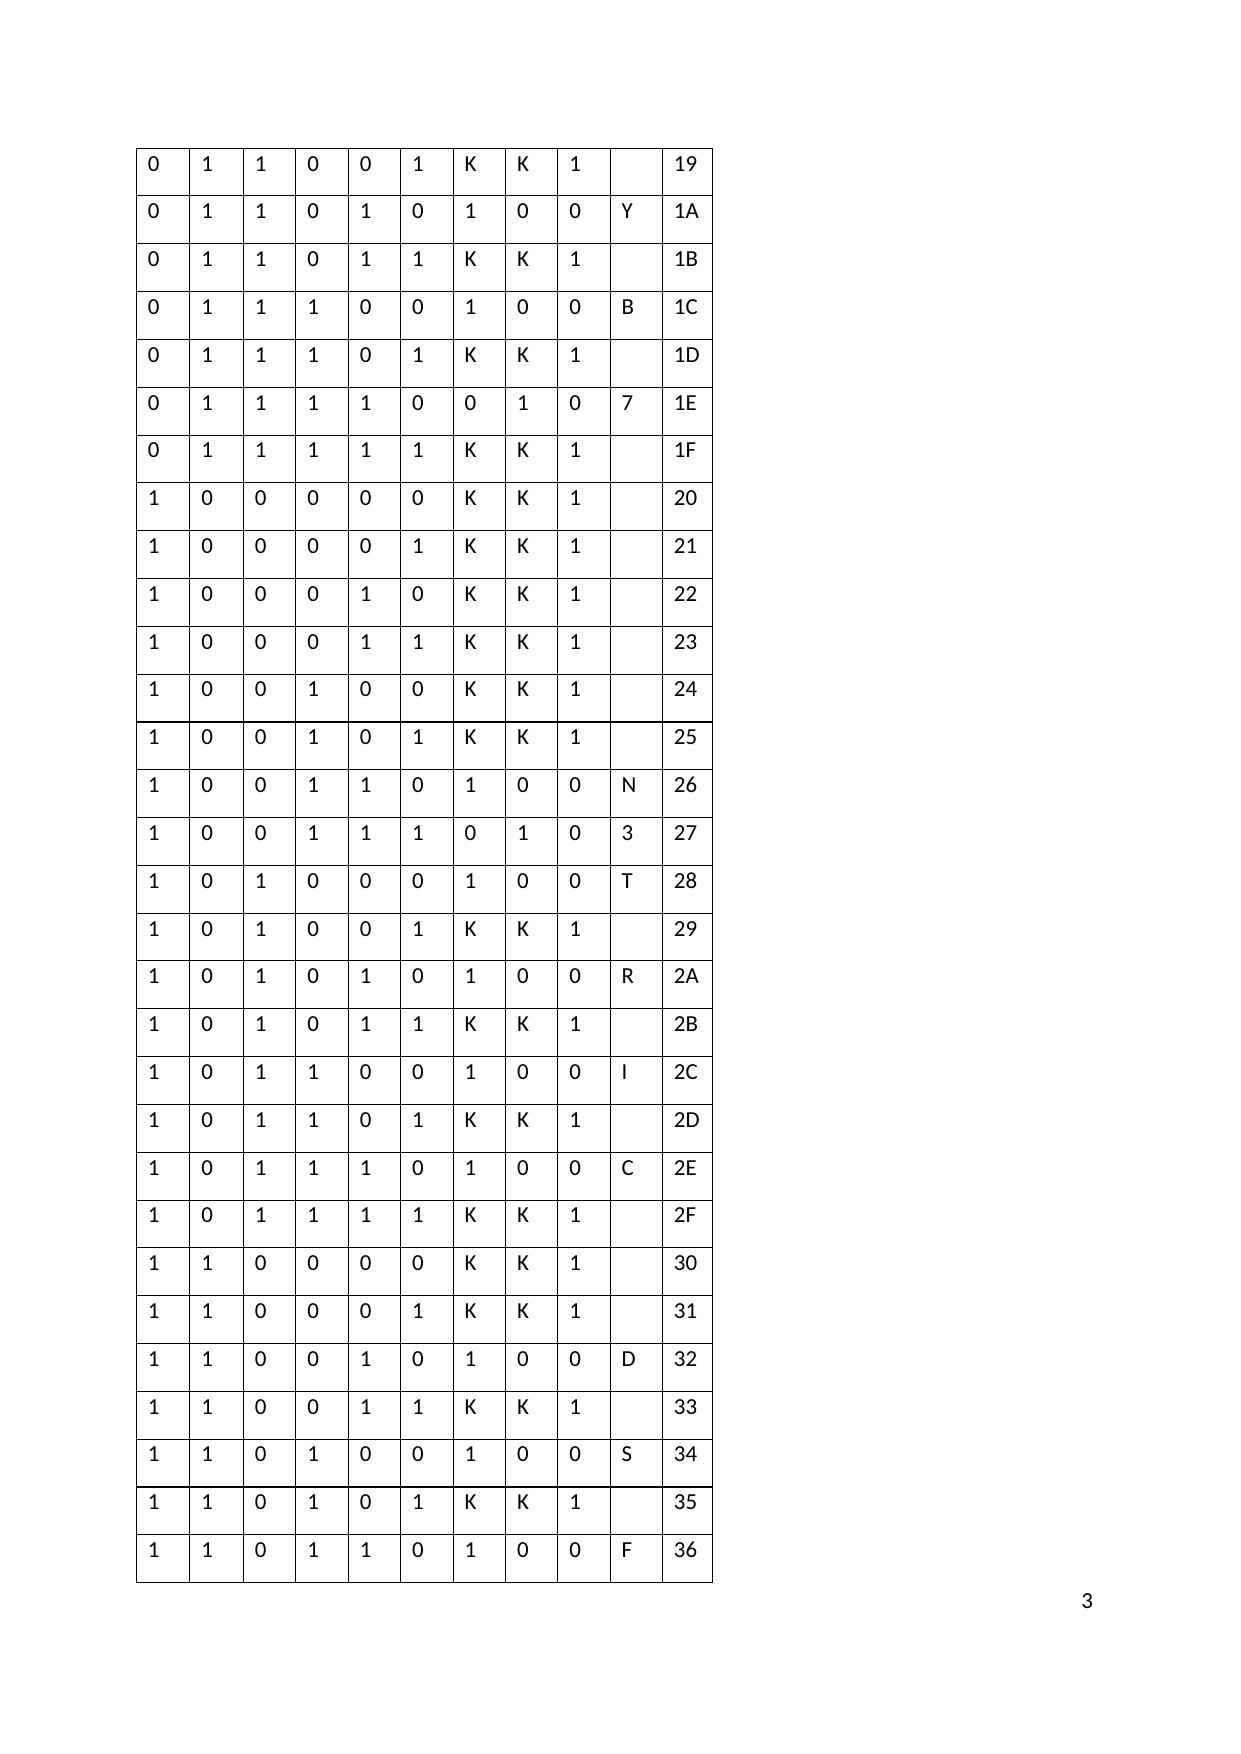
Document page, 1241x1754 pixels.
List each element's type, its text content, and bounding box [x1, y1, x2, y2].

table_cell 0 [190, 723, 243, 769]
table_cell 1 [349, 244, 400, 291]
table_cell 0 [349, 149, 400, 195]
table_cell 1 [454, 196, 505, 243]
table_cell 1 [244, 1105, 295, 1152]
table_cell 1 [137, 818, 189, 865]
table_cell 1 [137, 1105, 189, 1152]
table_cell 0 [137, 244, 189, 291]
table_cell 0 [244, 1296, 295, 1343]
table_cell 1 [244, 1201, 295, 1247]
table_cell 1 [558, 627, 610, 673]
table_cell 1 [296, 388, 348, 434]
table_cell 1 [244, 1057, 295, 1104]
table_cell K [454, 436, 505, 482]
table_cell 0 [296, 627, 348, 673]
table_cell 0 [244, 1488, 295, 1534]
table_cell 0 [558, 292, 610, 339]
table_cell 1 [349, 1201, 400, 1247]
table_cell K [454, 1488, 505, 1534]
table_cell 23 [663, 627, 712, 673]
table_cell 0 [137, 149, 189, 195]
table_cell 0 [349, 866, 400, 913]
table_cell 1 [137, 1296, 189, 1343]
table_cell 1 [401, 1105, 453, 1152]
table_cell 1 [349, 579, 400, 626]
table_cell 0 [506, 1440, 557, 1486]
table_cell 1 [296, 436, 348, 482]
table_cell 0 [244, 1392, 295, 1438]
table_cell 0 [506, 292, 557, 339]
table_cell K [506, 483, 557, 530]
table_cell 1 [244, 1009, 295, 1056]
table_cell T [611, 866, 662, 913]
table_cell 1 [244, 914, 295, 960]
table_cell 29 [663, 914, 712, 960]
table_cell 1 [190, 292, 243, 339]
table_cell [611, 483, 662, 530]
table_cell 0 [558, 961, 610, 1008]
table_cell 0 [558, 196, 610, 243]
table_cell 0 [506, 1344, 557, 1391]
table_cell 1 [349, 1153, 400, 1199]
table_cell 1 [137, 1153, 189, 1199]
table_cell 1 [137, 1488, 189, 1534]
table_cell K [454, 1392, 505, 1438]
table_cell 1 [190, 196, 243, 243]
table_cell K [506, 1201, 557, 1247]
table_cell 1 [137, 483, 189, 530]
table_cell 1 [349, 818, 400, 865]
table_cell 1 [137, 914, 189, 960]
table_cell 1 [296, 1488, 348, 1534]
table_cell 1 [401, 244, 453, 291]
table_cell K [506, 627, 557, 673]
table_cell 7 [611, 388, 662, 434]
table_cell 0 [349, 340, 400, 387]
table_cell 33 [663, 1392, 712, 1438]
table_cell 0 [401, 866, 453, 913]
table_cell 1 [349, 1535, 400, 1582]
table_cell 0 [558, 1440, 610, 1486]
table_cell 0 [349, 1105, 400, 1152]
table_cell [611, 579, 662, 626]
table_cell K [506, 914, 557, 960]
table_cell K [454, 531, 505, 578]
table_cell 1 [137, 627, 189, 673]
table_cell 1 [137, 1344, 189, 1391]
table_cell 1 [454, 770, 505, 817]
table_cell 1 [401, 1392, 453, 1438]
table_cell 1 [296, 675, 348, 721]
table_cell 1 [558, 1488, 610, 1534]
table_cell C [611, 1153, 662, 1199]
table_cell [611, 1296, 662, 1343]
table_cell 1 [558, 1296, 610, 1343]
table_cell 1 [190, 1344, 243, 1391]
table_cell 0 [506, 1057, 557, 1104]
table_cell 0 [558, 1344, 610, 1391]
table_cell 1 [401, 627, 453, 673]
table_cell 0 [401, 1535, 453, 1582]
table_cell 1 [244, 340, 295, 387]
table_cell 1 [454, 1153, 505, 1199]
table_cell K [454, 340, 505, 387]
table_cell 1 [296, 770, 348, 817]
table_cell K [506, 1392, 557, 1438]
table_cell B [611, 292, 662, 339]
table_cell 32 [663, 1344, 712, 1391]
table_cell 0 [244, 723, 295, 769]
table_cell [611, 675, 662, 721]
table_cell 0 [296, 866, 348, 913]
table_cell 0 [244, 579, 295, 626]
table_cell 1 [454, 961, 505, 1008]
table_cell 1 [349, 770, 400, 817]
table_cell 1 [401, 723, 453, 769]
table_cell 1 [401, 1296, 453, 1343]
table_cell Y [611, 196, 662, 243]
table_cell R [611, 961, 662, 1008]
table_cell 1 [454, 1344, 505, 1391]
table_cell 0 [349, 1488, 400, 1534]
table_cell [611, 914, 662, 960]
table_cell K [506, 1105, 557, 1152]
table_cell 1 [558, 579, 610, 626]
table_cell K [454, 149, 505, 195]
table_cell K [454, 1296, 505, 1343]
table_cell [611, 723, 662, 769]
table_cell 1 [296, 1201, 348, 1247]
table_cell 1 [349, 1009, 400, 1056]
table_cell 0 [349, 1057, 400, 1104]
table_cell 0 [190, 866, 243, 913]
table_cell 0 [137, 196, 189, 243]
table_cell 1 [296, 292, 348, 339]
table_cell 1 [558, 340, 610, 387]
table_cell 0 [244, 1248, 295, 1295]
table_cell 1 [190, 1392, 243, 1438]
table_cell K [454, 627, 505, 673]
table_cell 1 [296, 1535, 348, 1582]
table_cell 0 [349, 483, 400, 530]
table_cell K [506, 531, 557, 578]
table_cell 0 [244, 770, 295, 817]
table_cell 21 [663, 531, 712, 578]
table_cell 1 [296, 723, 348, 769]
table_cell 0 [558, 770, 610, 817]
table_cell K [506, 436, 557, 482]
table_cell 1 [558, 244, 610, 291]
table_cell 0 [401, 196, 453, 243]
table_cell 0 [190, 1009, 243, 1056]
table_cell 0 [401, 961, 453, 1008]
table_cell 1 [558, 149, 610, 195]
table_cell 1 [190, 1440, 243, 1486]
table_cell 1 [454, 1440, 505, 1486]
table_cell 1 [401, 914, 453, 960]
table_cell 1 [558, 1105, 610, 1152]
table_cell 1F [663, 436, 712, 482]
table_cell 1 [137, 961, 189, 1008]
table_cell 0 [558, 866, 610, 913]
table_cell 1 [349, 627, 400, 673]
table_cell K [454, 1009, 505, 1056]
table_cell K [454, 723, 505, 769]
table_cell 0 [296, 483, 348, 530]
table_cell 1 [558, 1201, 610, 1247]
table_cell K [506, 1009, 557, 1056]
table_cell 0 [190, 1057, 243, 1104]
table_cell 1E [663, 388, 712, 434]
table_cell [611, 149, 662, 195]
table_cell 1 [349, 196, 400, 243]
table_cell 0 [244, 483, 295, 530]
table_cell K [454, 1248, 505, 1295]
table_cell 1 [137, 531, 189, 578]
table_cell 0 [401, 1440, 453, 1486]
table_cell 1 [190, 244, 243, 291]
table_cell 31 [663, 1296, 712, 1343]
table_cell K [506, 675, 557, 721]
table_cell K [454, 914, 505, 960]
table_cell 0 [506, 961, 557, 1008]
table_cell 0 [349, 1248, 400, 1295]
table_cell 1 [401, 818, 453, 865]
table_cell 0 [244, 1344, 295, 1391]
table_cell K [506, 244, 557, 291]
table_cell 1 [558, 436, 610, 482]
table_cell 1 [244, 244, 295, 291]
table_cell 1 [137, 1248, 189, 1295]
table_cell 1 [558, 1009, 610, 1056]
table_cell 0 [349, 531, 400, 578]
table_cell 1 [349, 1344, 400, 1391]
table_cell 35 [663, 1488, 712, 1534]
table_cell 1 [558, 1248, 610, 1295]
table_cell K [454, 483, 505, 530]
table_cell 0 [190, 627, 243, 673]
table_cell 1 [244, 196, 295, 243]
table_cell 0 [190, 1105, 243, 1152]
table_cell 27 [663, 818, 712, 865]
table_cell 1 [137, 770, 189, 817]
table_cell [611, 627, 662, 673]
table_cell 1 [296, 1440, 348, 1486]
table_cell K [454, 1105, 505, 1152]
table_cell 0 [296, 1009, 348, 1056]
table_cell 0 [349, 723, 400, 769]
table_cell K [506, 1488, 557, 1534]
table_cell 1 [401, 340, 453, 387]
table_cell [611, 244, 662, 291]
table_cell 1 [190, 1248, 243, 1295]
table_cell 0 [190, 483, 243, 530]
table_cell 1 [506, 818, 557, 865]
table_cell 0 [190, 675, 243, 721]
table_cell 0 [190, 818, 243, 865]
table_cell 1 [137, 579, 189, 626]
table_cell 0 [349, 1440, 400, 1486]
table_cell 0 [244, 531, 295, 578]
table_cell 1 [558, 1392, 610, 1438]
table_cell 28 [663, 866, 712, 913]
table_cell 1 [190, 436, 243, 482]
table_cell 26 [663, 770, 712, 817]
table_cell 0 [190, 1153, 243, 1199]
table_cell 0 [137, 388, 189, 434]
table_cell 2B [663, 1009, 712, 1056]
table_cell 0 [401, 1248, 453, 1295]
table_cell [611, 340, 662, 387]
table_cell 0 [296, 914, 348, 960]
table_cell 1 [401, 1488, 453, 1534]
table_cell 1 [296, 1105, 348, 1152]
table_cell 0 [558, 1535, 610, 1582]
table_cell 1 [137, 1057, 189, 1104]
table_cell 1 [558, 723, 610, 769]
table_cell 0 [401, 483, 453, 530]
table_cell 3 [611, 818, 662, 865]
table_cell 0 [137, 436, 189, 482]
table_cell 2C [663, 1057, 712, 1104]
table_cell 0 [454, 818, 505, 865]
table_cell 0 [558, 1153, 610, 1199]
table_cell 1 [137, 1009, 189, 1056]
table_cell 1 [558, 675, 610, 721]
table_cell 1 [558, 914, 610, 960]
table_cell 22 [663, 579, 712, 626]
table_cell 1 [244, 292, 295, 339]
table_cell 0 [296, 244, 348, 291]
table_cell 0 [296, 149, 348, 195]
table_cell 2D [663, 1105, 712, 1152]
table_cell 2F [663, 1201, 712, 1247]
table_cell 36 [663, 1535, 712, 1582]
table_cell 0 [244, 1440, 295, 1486]
table_cell 0 [190, 770, 243, 817]
table_cell 0 [244, 818, 295, 865]
table_cell 1 [244, 388, 295, 434]
table_cell 0 [137, 292, 189, 339]
table_cell 0 [401, 292, 453, 339]
table_cell 1 [454, 292, 505, 339]
table_cell 0 [244, 1535, 295, 1582]
table_cell [611, 1488, 662, 1534]
table_cell 1 [190, 1296, 243, 1343]
table_cell 34 [663, 1440, 712, 1486]
table_cell 1 [244, 149, 295, 195]
table_cell 1 [244, 1153, 295, 1199]
table_cell 1 [401, 1201, 453, 1247]
table_cell 1 [137, 1392, 189, 1438]
table_cell 0 [349, 1296, 400, 1343]
table_cell 1 [454, 866, 505, 913]
table_cell 1 [244, 961, 295, 1008]
table_cell K [454, 244, 505, 291]
table_cell 0 [296, 961, 348, 1008]
table_cell 1 [137, 1440, 189, 1486]
table_cell 0 [454, 388, 505, 434]
table_cell 0 [244, 675, 295, 721]
table_cell 1C [663, 292, 712, 339]
table_cell K [506, 1296, 557, 1343]
table_cell K [506, 579, 557, 626]
table_cell 25 [663, 723, 712, 769]
table_cell 0 [190, 531, 243, 578]
table_cell 1 [137, 723, 189, 769]
table_cell 1 [244, 436, 295, 482]
table_cell 1 [349, 961, 400, 1008]
table_cell K [454, 675, 505, 721]
table_cell 24 [663, 675, 712, 721]
table_cell 0 [506, 770, 557, 817]
table_cell F [611, 1535, 662, 1582]
table_cell 1 [296, 340, 348, 387]
table_cell 1 [190, 149, 243, 195]
table_cell 0 [506, 1153, 557, 1199]
table_cell 1 [401, 531, 453, 578]
table_cell 0 [506, 1535, 557, 1582]
table_cell 1 [454, 1057, 505, 1104]
table_cell 1 [190, 1488, 243, 1534]
table_cell 0 [296, 1392, 348, 1438]
table_cell 0 [349, 914, 400, 960]
table_cell 0 [349, 292, 400, 339]
table_cell 1 [190, 1535, 243, 1582]
table_cell 1 [244, 866, 295, 913]
table_cell [611, 1009, 662, 1056]
table_cell 0 [558, 818, 610, 865]
table_cell 2E [663, 1153, 712, 1199]
table_cell 0 [558, 1057, 610, 1104]
table_cell 1 [137, 1201, 189, 1247]
table_cell 1 [349, 1392, 400, 1438]
table_cell 30 [663, 1248, 712, 1295]
table_cell 0 [401, 675, 453, 721]
table_cell 0 [296, 196, 348, 243]
table_cell 1 [558, 483, 610, 530]
table_cell 0 [296, 1296, 348, 1343]
table_cell 1 [401, 149, 453, 195]
table_cell [611, 1248, 662, 1295]
table_cell 0 [401, 770, 453, 817]
table_cell 0 [506, 866, 557, 913]
table_cell 0 [190, 914, 243, 960]
table_cell D [611, 1344, 662, 1391]
table_cell K [506, 723, 557, 769]
table_cell N [611, 770, 662, 817]
table_cell [611, 436, 662, 482]
table_cell 0 [296, 579, 348, 626]
table_cell 0 [401, 388, 453, 434]
table_cell 0 [190, 1201, 243, 1247]
table_cell [611, 1392, 662, 1438]
table_cell 1 [296, 1153, 348, 1199]
table_cell 0 [296, 531, 348, 578]
table_cell 1B [663, 244, 712, 291]
table_cell 1 [506, 388, 557, 434]
table_cell 1 [137, 675, 189, 721]
table_cell 0 [296, 1248, 348, 1295]
table_cell 0 [401, 1057, 453, 1104]
table_cell 1 [190, 340, 243, 387]
table_cell K [506, 340, 557, 387]
table_cell K [454, 579, 505, 626]
table_cell 0 [190, 961, 243, 1008]
table_cell 0 [190, 579, 243, 626]
table_cell 0 [506, 196, 557, 243]
table_cell 1 [137, 1535, 189, 1582]
table_cell 1 [558, 531, 610, 578]
table_cell 1 [296, 1057, 348, 1104]
table_cell 1 [349, 436, 400, 482]
table_cell 1 [401, 436, 453, 482]
table_cell 0 [558, 388, 610, 434]
table_cell 1 [454, 1535, 505, 1582]
table_cell K [506, 149, 557, 195]
table_cell I [611, 1057, 662, 1104]
table_cell [611, 1201, 662, 1247]
table_cell 0 [349, 675, 400, 721]
table_cell 0 [401, 1153, 453, 1199]
table_cell 1 [349, 388, 400, 434]
table_cell K [506, 1248, 557, 1295]
table_cell 0 [401, 579, 453, 626]
table_cell 0 [401, 1344, 453, 1391]
table_cell [611, 531, 662, 578]
table_cell 1 [137, 866, 189, 913]
table_cell 20 [663, 483, 712, 530]
table_cell 1A [663, 196, 712, 243]
table_cell K [454, 1201, 505, 1247]
table_cell 1 [401, 1009, 453, 1056]
table_cell 19 [663, 149, 712, 195]
table_cell 0 [296, 1344, 348, 1391]
table_cell [611, 1105, 662, 1152]
table_cell S [611, 1440, 662, 1486]
table_cell 1 [190, 388, 243, 434]
table_cell 1D [663, 340, 712, 387]
table_cell 1 [296, 818, 348, 865]
table_cell 0 [137, 340, 189, 387]
table_cell 0 [244, 627, 295, 673]
table_cell 2A [663, 961, 712, 1008]
